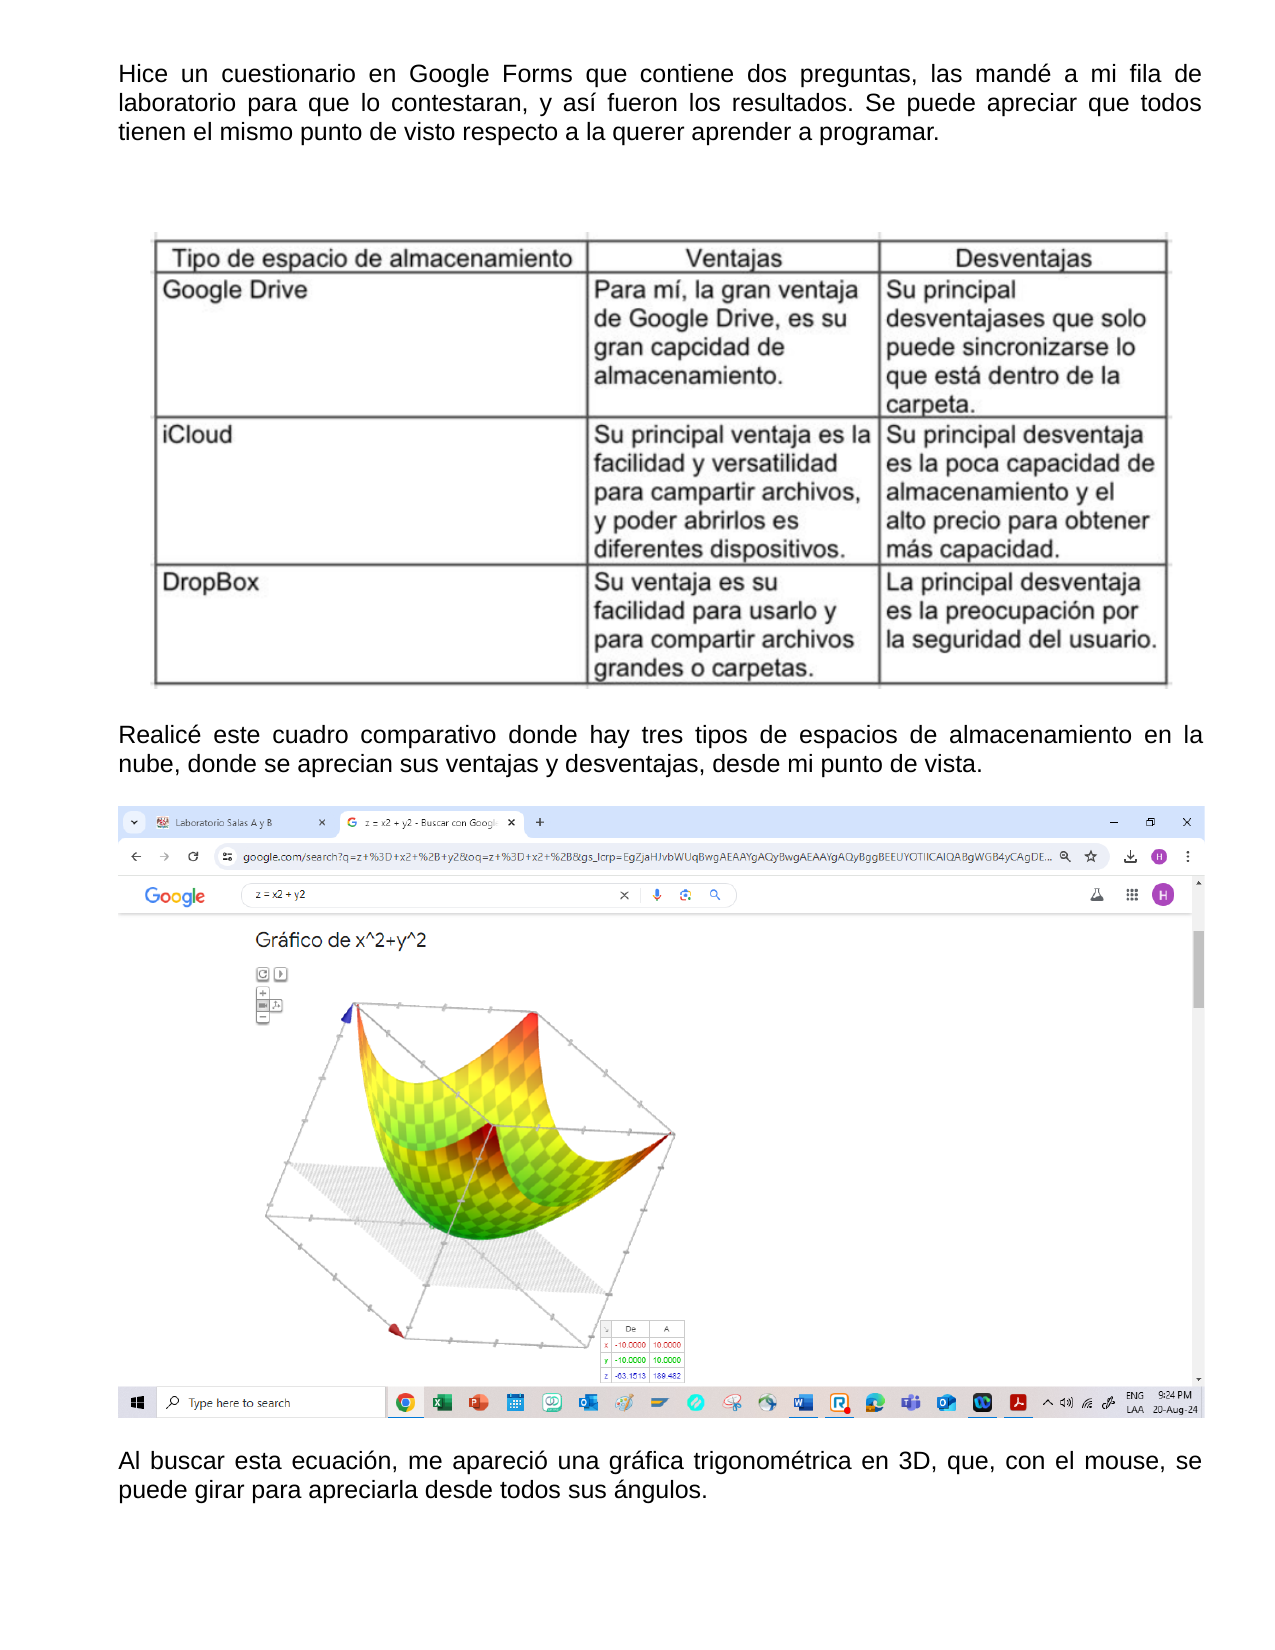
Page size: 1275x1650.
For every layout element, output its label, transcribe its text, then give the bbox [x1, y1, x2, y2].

picture [150, 232, 1173, 689]
text Al buscar esta ecuación, me apareció una gráfica trigonométrica en 3D, que, con el mouse, se puede girar para apreciarla desde todos sus ángulos. [118, 1446, 1205, 1504]
text Realicé este cuadro comparativo donde hay tres tipos de espacios de almacenamiento en la nube, donde se aprecian sus ventajas y desventajas, desde mi punto de vista. [118, 720, 1205, 778]
picture [118, 806, 1205, 1418]
text Hice un cuestionario en Google Forms que contiene dos preguntas, las mandé a mi fila de laboratorio para que lo contestaran, y así fueron los resultados. Se puede apreciar que todos tienen el mismo punto de visto respecto a la querer aprender a programar. [118, 59, 1205, 145]
